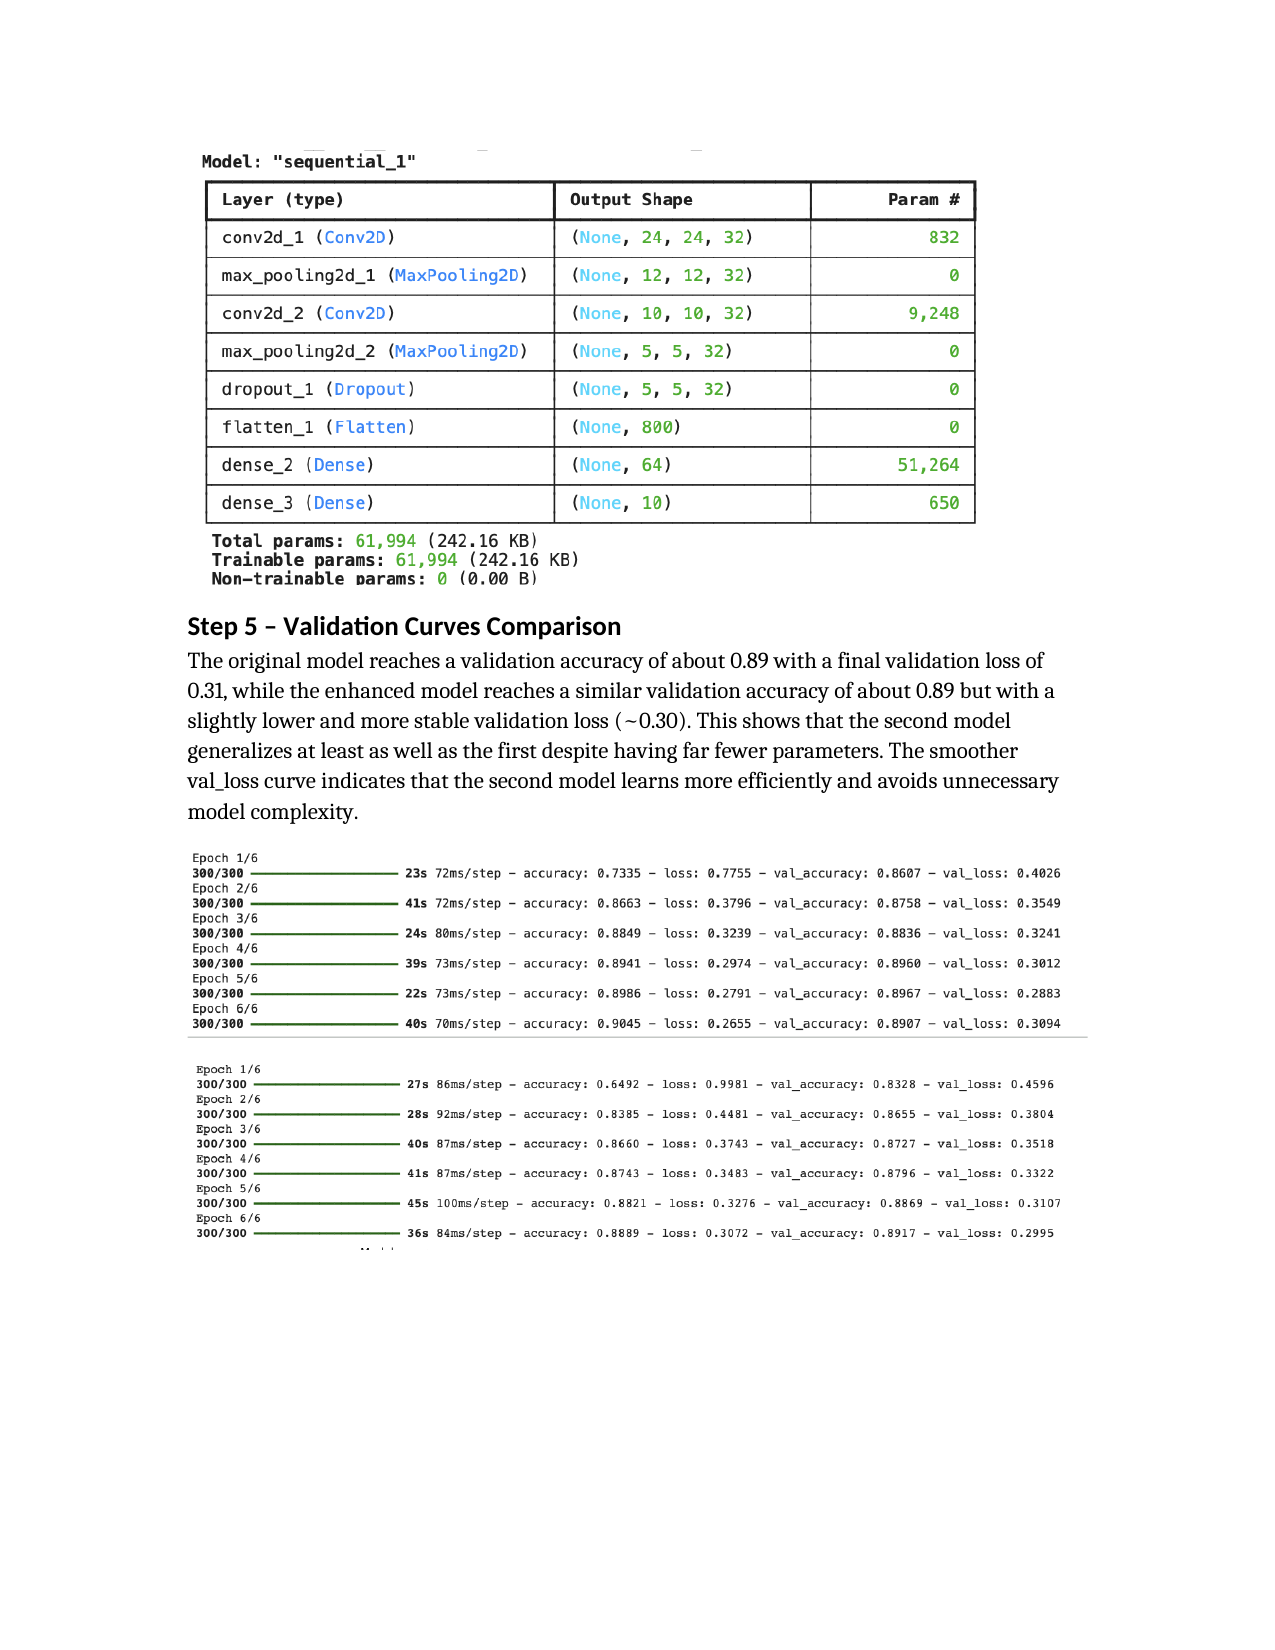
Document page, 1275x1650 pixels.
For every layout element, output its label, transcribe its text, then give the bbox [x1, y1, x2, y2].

text The original model reaches a validation accuracy of about 0.89 with a final validation loss of 0.31, while the enhanced model reaches a similar validation accuracy of about 0.89 but with a slightly lower and more stable validation loss (~0.30). This shows that the second model generalizes at least as well as the first despite having far fewer parameters. The smoother val_loss curve indicates that the second model learns more efficiently and avoids unnecessary model complexity. [187, 647, 1087, 825]
subtitle Step 5 – Validation Curves Comparison [187, 609, 1087, 643]
picture [187, 849, 1088, 1039]
picture [187, 150, 1088, 585]
picture [187, 1062, 1088, 1250]
